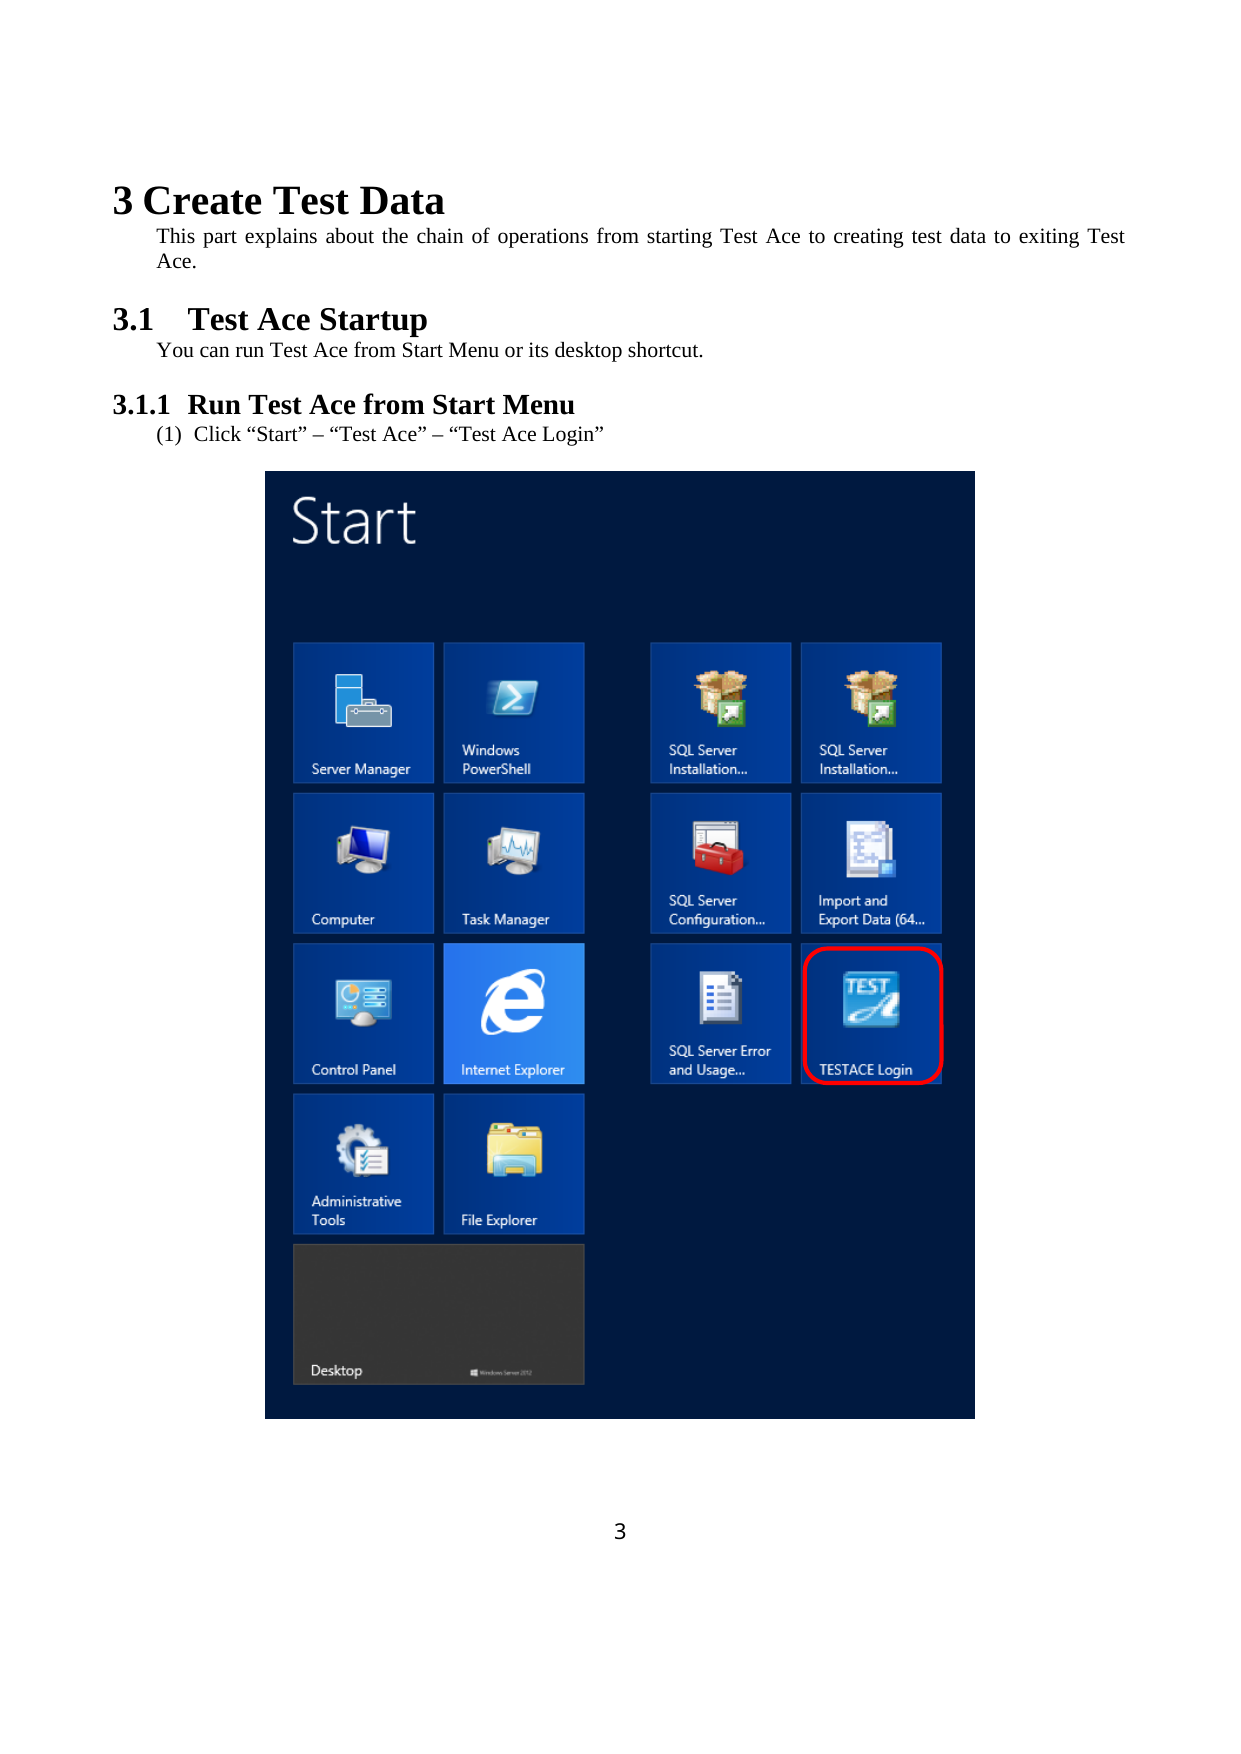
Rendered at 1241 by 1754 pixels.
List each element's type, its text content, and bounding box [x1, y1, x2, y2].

picture [265, 471, 975, 1419]
subtitle Create Test Data [112, 175, 1128, 223]
subtitle Test Ace Startup [112, 299, 1128, 337]
text This part explains about the chain of operations from starting Test Ace to creating test data to exiting Test Ace. [156, 223, 1128, 273]
list Click “Start” – “Test Ace” – “Test Ace Login” [156, 421, 1128, 446]
text You can run Test Ace from Start Menu or its desktop shortcut. [156, 337, 1128, 362]
subtitle Run Test Ace from Start Menu [112, 387, 1128, 421]
